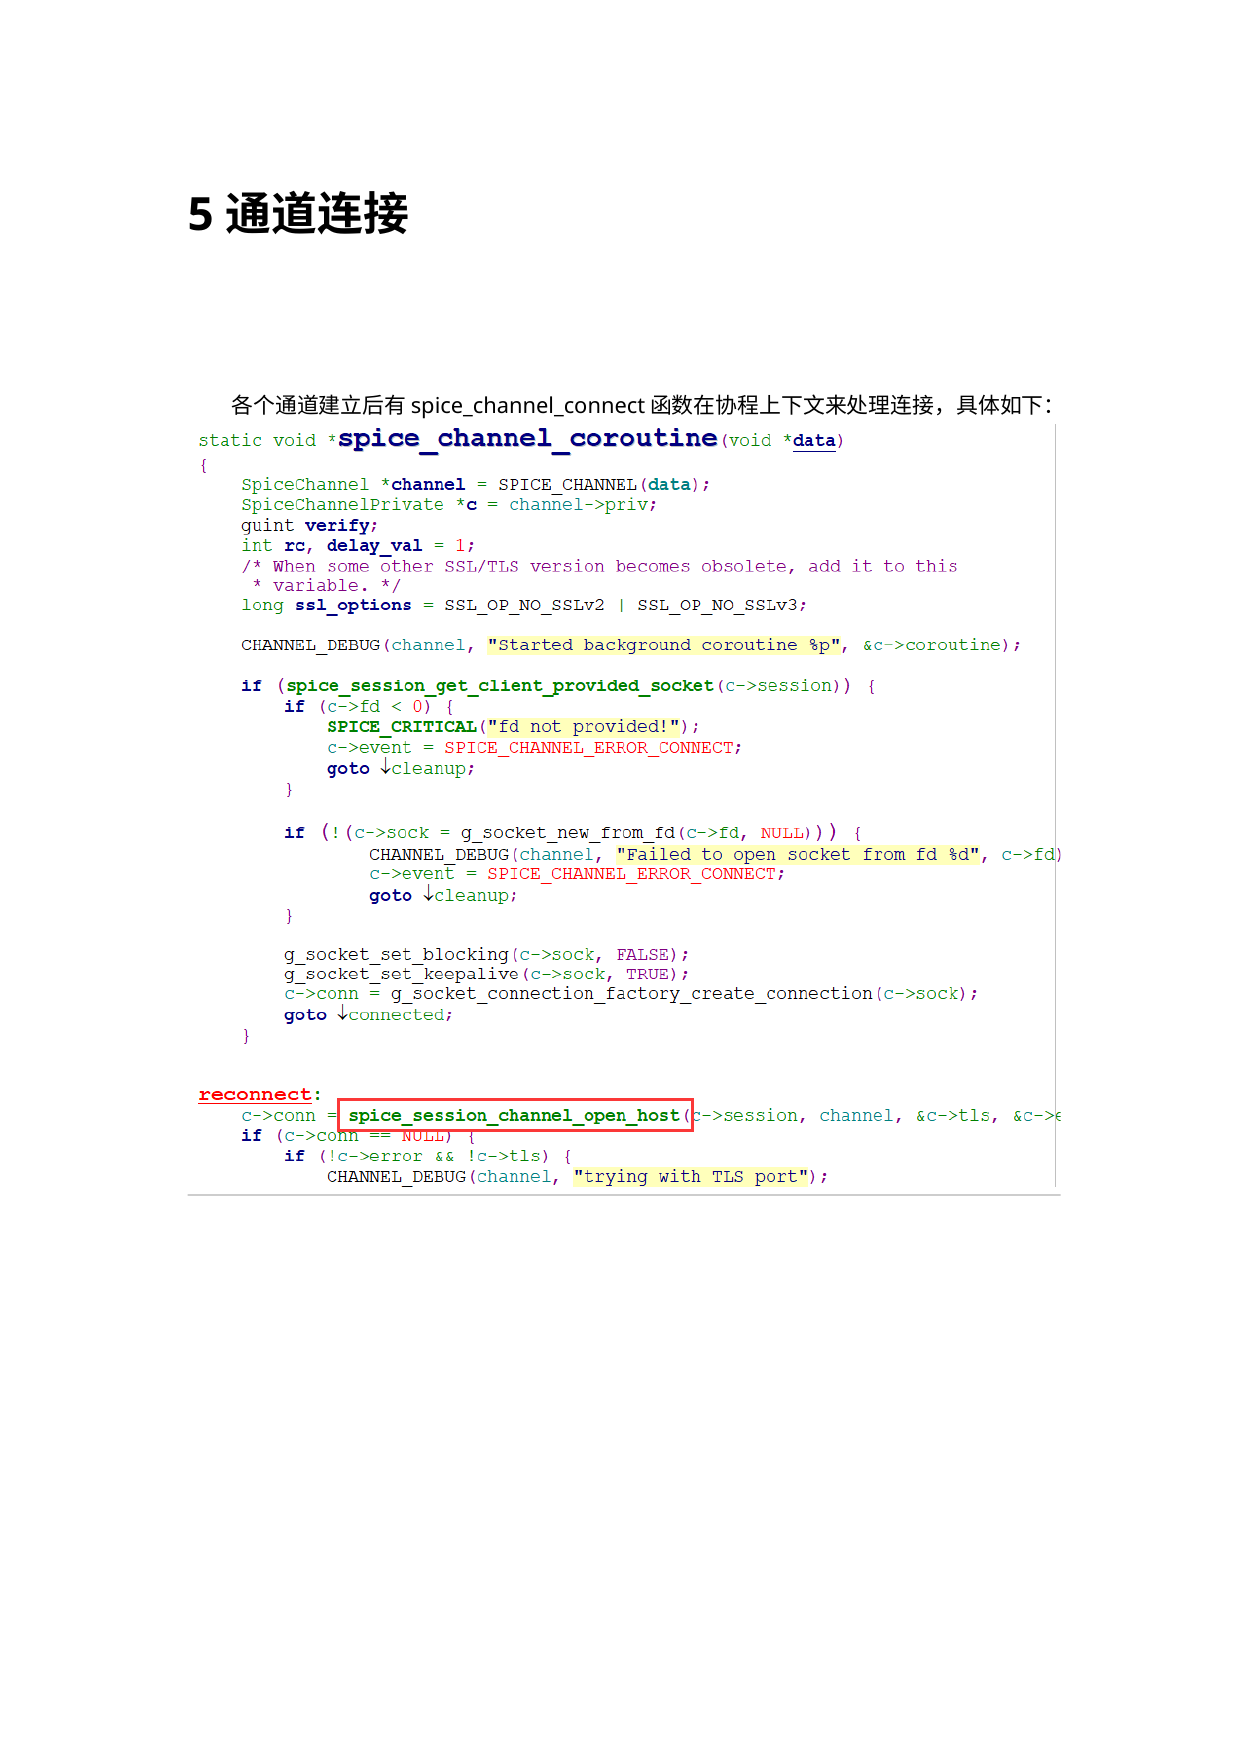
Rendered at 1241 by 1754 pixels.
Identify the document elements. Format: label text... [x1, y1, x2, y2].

subtitle 5 通道连接 [187, 162, 1053, 259]
picture [187, 424, 1061, 1196]
text 各个通道建立后有spice_channel_connect函数在协程上下文来处理连接，具体如下： [187, 388, 1053, 420]
